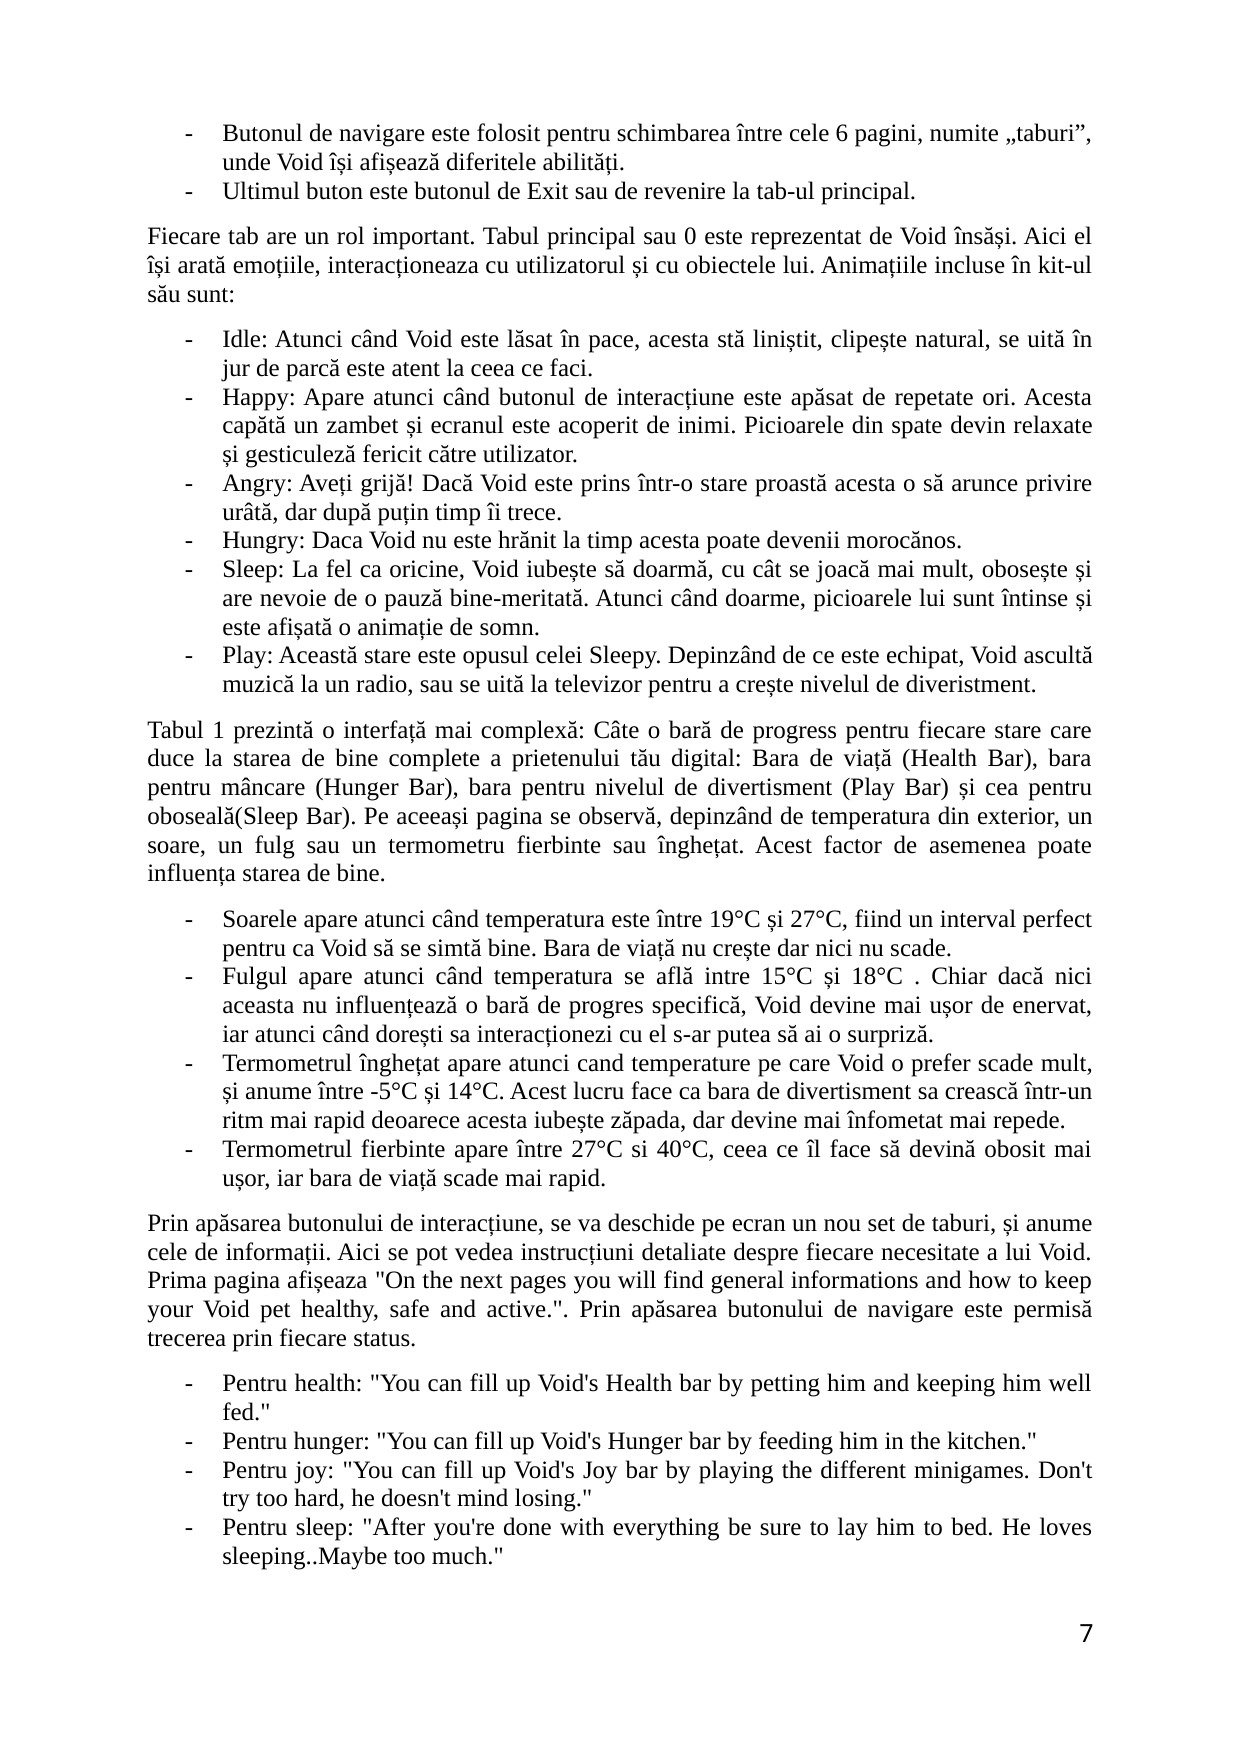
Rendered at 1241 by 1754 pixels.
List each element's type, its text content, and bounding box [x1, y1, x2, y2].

list Pentru sleep: "After you're done with everything be sure to lay him to bed. He loves sleeping..Maybe too much." [184, 1512, 1093, 1570]
list Fulgul apare atunci când temperatura se află intre 15°C și 18°C . Chiar dacă nici aceasta nu influențează o bară de progres specifică, Void devine mai ușor de enervat, iar atunci când dorești sa interacționezi cu el s-ar putea să ai o surpriză. [184, 961, 1093, 1048]
text Prin apăsarea butonului de interacțiune, se va deschide pe ecran un nou set de taburi, și anume cele de informații. Aici se pot vedea instrucțiuni detaliate despre fiecare necesitate a lui Void. Prima pagina afișeaza "On the next pages you will find general informations and how to keep your Void pet healthy, safe and active.". Prin apăsarea butonului de navigare este permisă trecerea prin fiecare status. [147, 1208, 1093, 1352]
list Ultimul buton este butonul de Exit sau de revenire la tab-ul principal. [184, 176, 1093, 205]
list Idle: Atunci când Void este lăsat în pace, acesta stă liniștit, clipește natural, se uită în jur de parcă este atent la ceea ce faci. [184, 324, 1093, 382]
list Play: Această stare este opusul celei Sleepy. Depinzând de ce este echipat, Void ascultă muzică la un radio, sau se uită la televizor pentru a crește nivelul de diveristment. [184, 641, 1093, 698]
text Fiecare tab are un rol important. Tabul principal sau 0 este reprezentat de Void însăși. Aici el își arată emoțiile, interacționeaza cu utilizatorul și cu obiectele lui. Animațiile incluse în kit-ul său sunt: [147, 221, 1093, 308]
list Pentru hunger: "You can fill up Void's Hunger bar by feeding him in the kitchen." [184, 1426, 1093, 1455]
list Pentru joy: "You can fill up Void's Joy bar by playing the different minigames. Don't try too hard, he doesn't mind losing." [184, 1455, 1093, 1512]
list Termometrul înghețat apare atunci cand temperature pe care Void o prefer scade mult, și anume între -5°C și 14°C. Acest lucru face ca bara de divertisment sa crească într-un ritm mai rapid deoarece acesta iubește zăpada, dar devine mai înfometat mai repede. [184, 1048, 1093, 1134]
list Soarele apare atunci când temperatura este între 19°C și 27°C, fiind un interval perfect pentru ca Void să se simtă bine. Bara de viață nu crește dar nici nu scade. [184, 904, 1093, 961]
list Angry: Aveți grijă! Dacă Void este prins într-o stare proastă acesta o să arunce privire urâtă, dar după puțin timp îi trece. [184, 468, 1093, 526]
list Termometrul fierbinte apare între 27°C si 40°C, ceea ce îl face să devină obosit mai ușor, iar bara de viață scade mai rapid. [184, 1134, 1093, 1191]
list Happy: Apare atunci când butonul de interacțiune este apăsat de repetate ori. Acesta capătă un zambet și ecranul este acoperit de inimi. Picioarele din spate devin relaxate și gesticuleză fericit către utilizator. [184, 382, 1093, 468]
list Pentru health: "You can fill up Void's Health bar by petting him and keeping him well fed." [184, 1368, 1093, 1426]
list Butonul de navigare este folosit pentru schimbarea între cele 6 pagini, numite „taburi”, unde Void își afișează diferitele abilități. [184, 118, 1093, 176]
list Hungry: Daca Void nu este hrănit la timp acesta poate devenii morocănos. [184, 526, 1093, 554]
list Sleep: La fel ca oricine, Void iubește să doarmă, cu cât se joacă mai mult, obosește și are nevoie de o pauză bine-meritată. Atunci când doarme, picioarele lui sunt întinse și este afișată o animație de somn. [184, 554, 1093, 641]
text Tabul 1 prezintă o interfață mai complexă: Câte o bară de progress pentru fiecare stare care duce la starea de bine complete a prietenului tău digital: Bara de viață (Health Bar), bara pentru mâncare (Hunger Bar), bara pentru nivelul de divertisment (Play Bar) și cea pentru oboseală(Sleep Bar). Pe aceeași pagina se observă, depinzând de temperatura din exterior, un soare, un fulg sau un termometru fierbinte sau înghețat. Acest factor de asemenea poate influența starea de bine. [147, 715, 1093, 887]
